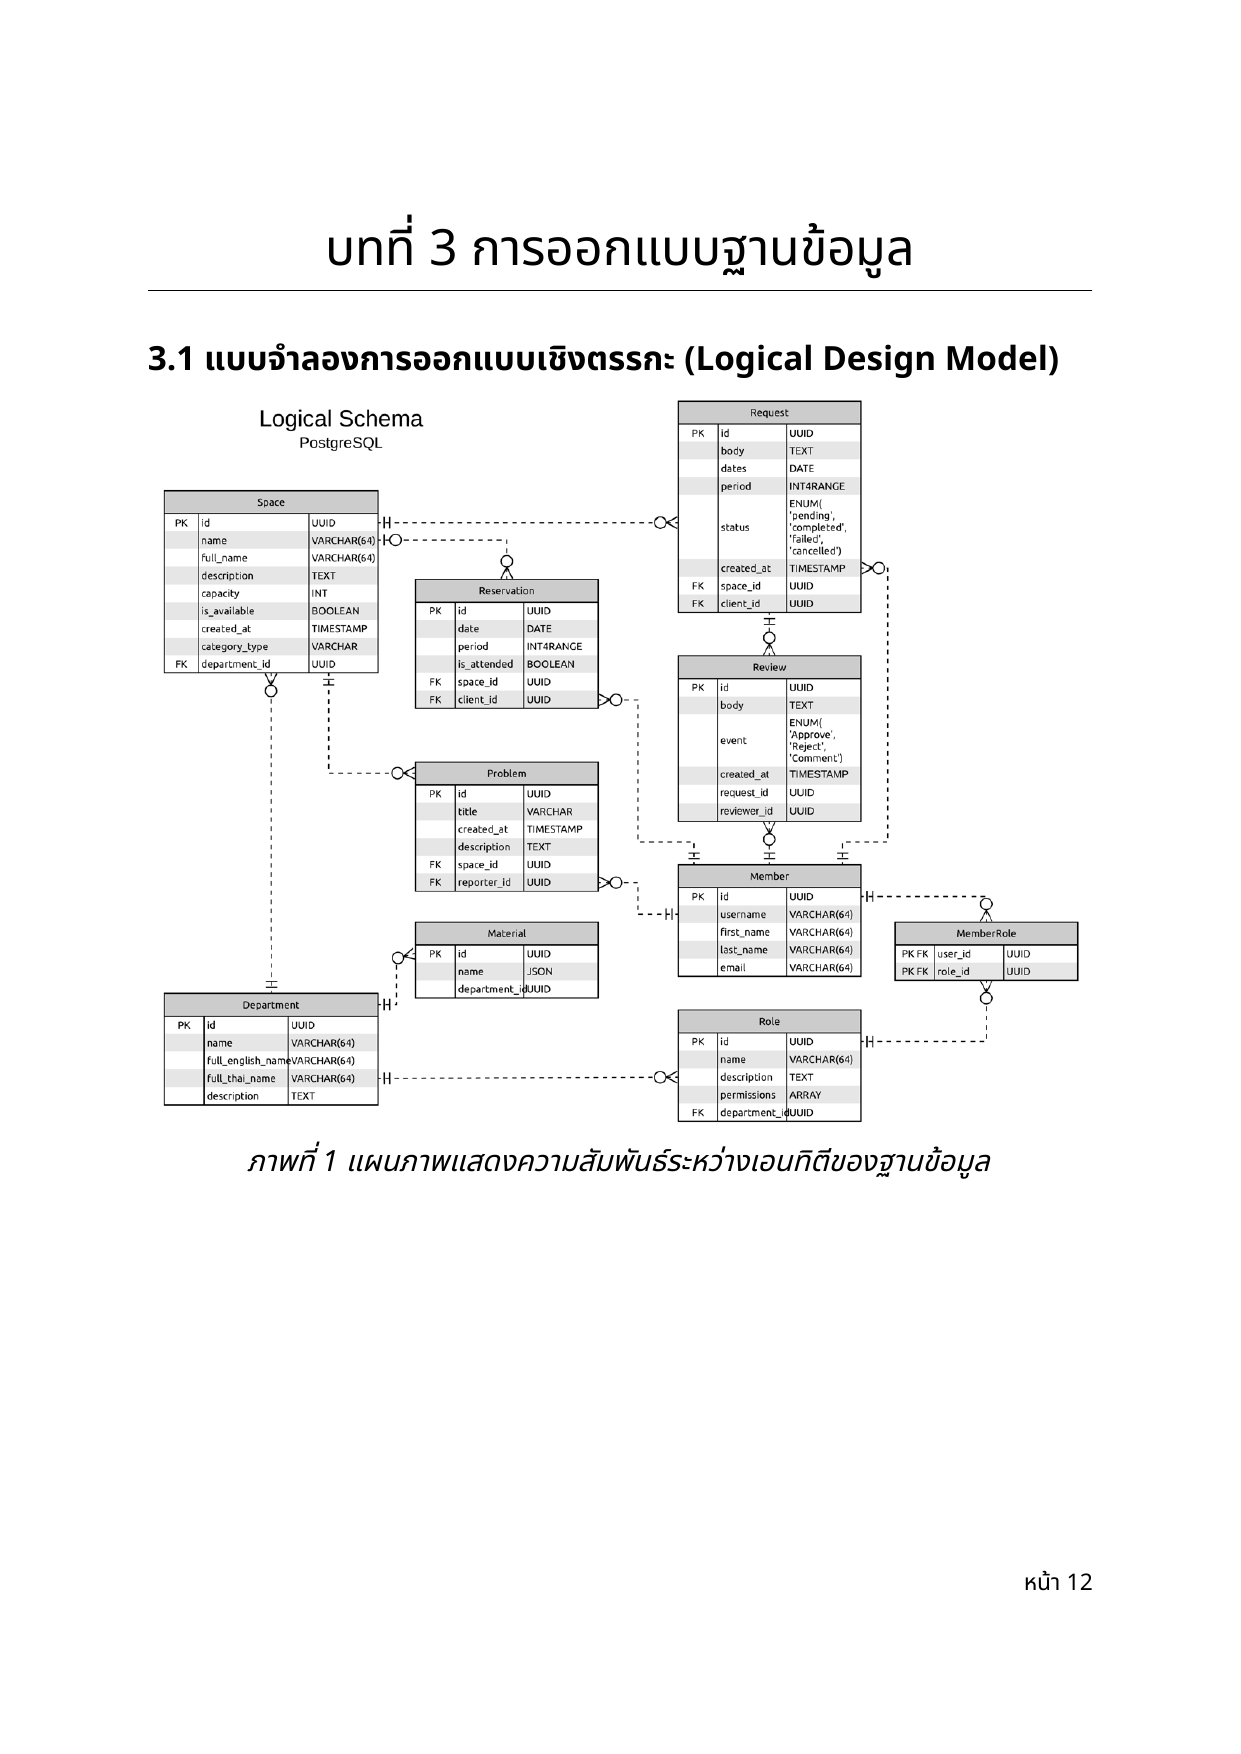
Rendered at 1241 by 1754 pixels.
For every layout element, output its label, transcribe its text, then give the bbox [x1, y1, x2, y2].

subtitle 3.1 แบบจำลองการออกแบบเชิงตรรกะ (Logical Design Model) [148, 335, 1092, 386]
picture [151, 385, 1089, 1141]
subtitle บทที่ 3 การออกแบบฐานข้อมูล [148, 212, 1092, 290]
